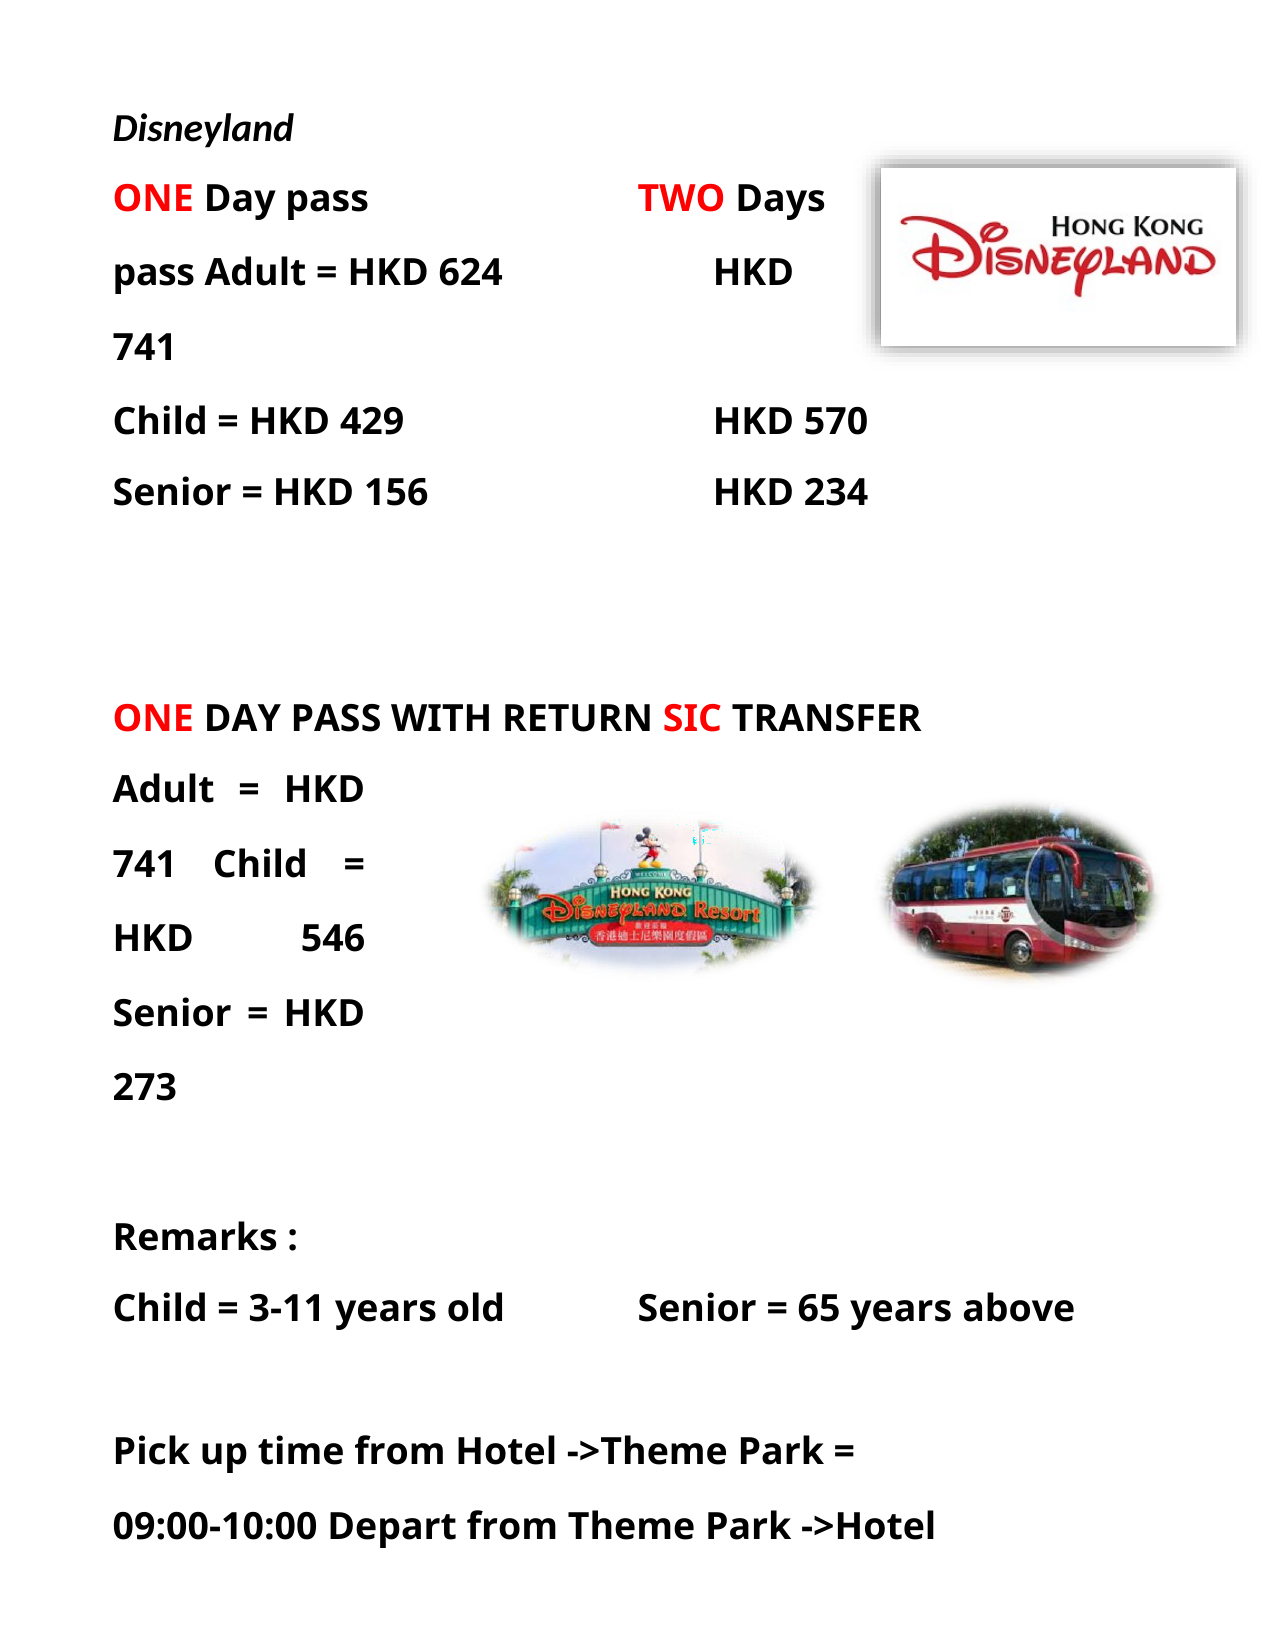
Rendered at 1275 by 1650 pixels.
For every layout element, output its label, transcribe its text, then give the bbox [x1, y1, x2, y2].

picture [849, 137, 1266, 376]
text Child = 3-11 years old Senior = 65 years above [112, 1281, 1202, 1332]
text Disneyland [112, 103, 1202, 152]
text ONE Day pass TWO Days pass Adult = HKD 624 HKD 741 [112, 171, 849, 371]
text ONE DAY PASS WITH RETURN SIC TRANSFER [112, 691, 1202, 742]
text Child = HKD 429 HKD 570 [112, 395, 1202, 446]
text Senior = HKD 156 HKD 234 [112, 466, 1202, 517]
picture [871, 794, 1167, 992]
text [112, 1424, 959, 1550]
text Remarks : [112, 1210, 1202, 1261]
picture [476, 807, 827, 983]
text Adult = HKD 741 Child = HKD 546 Senior = HKD 273 [112, 762, 365, 1111]
